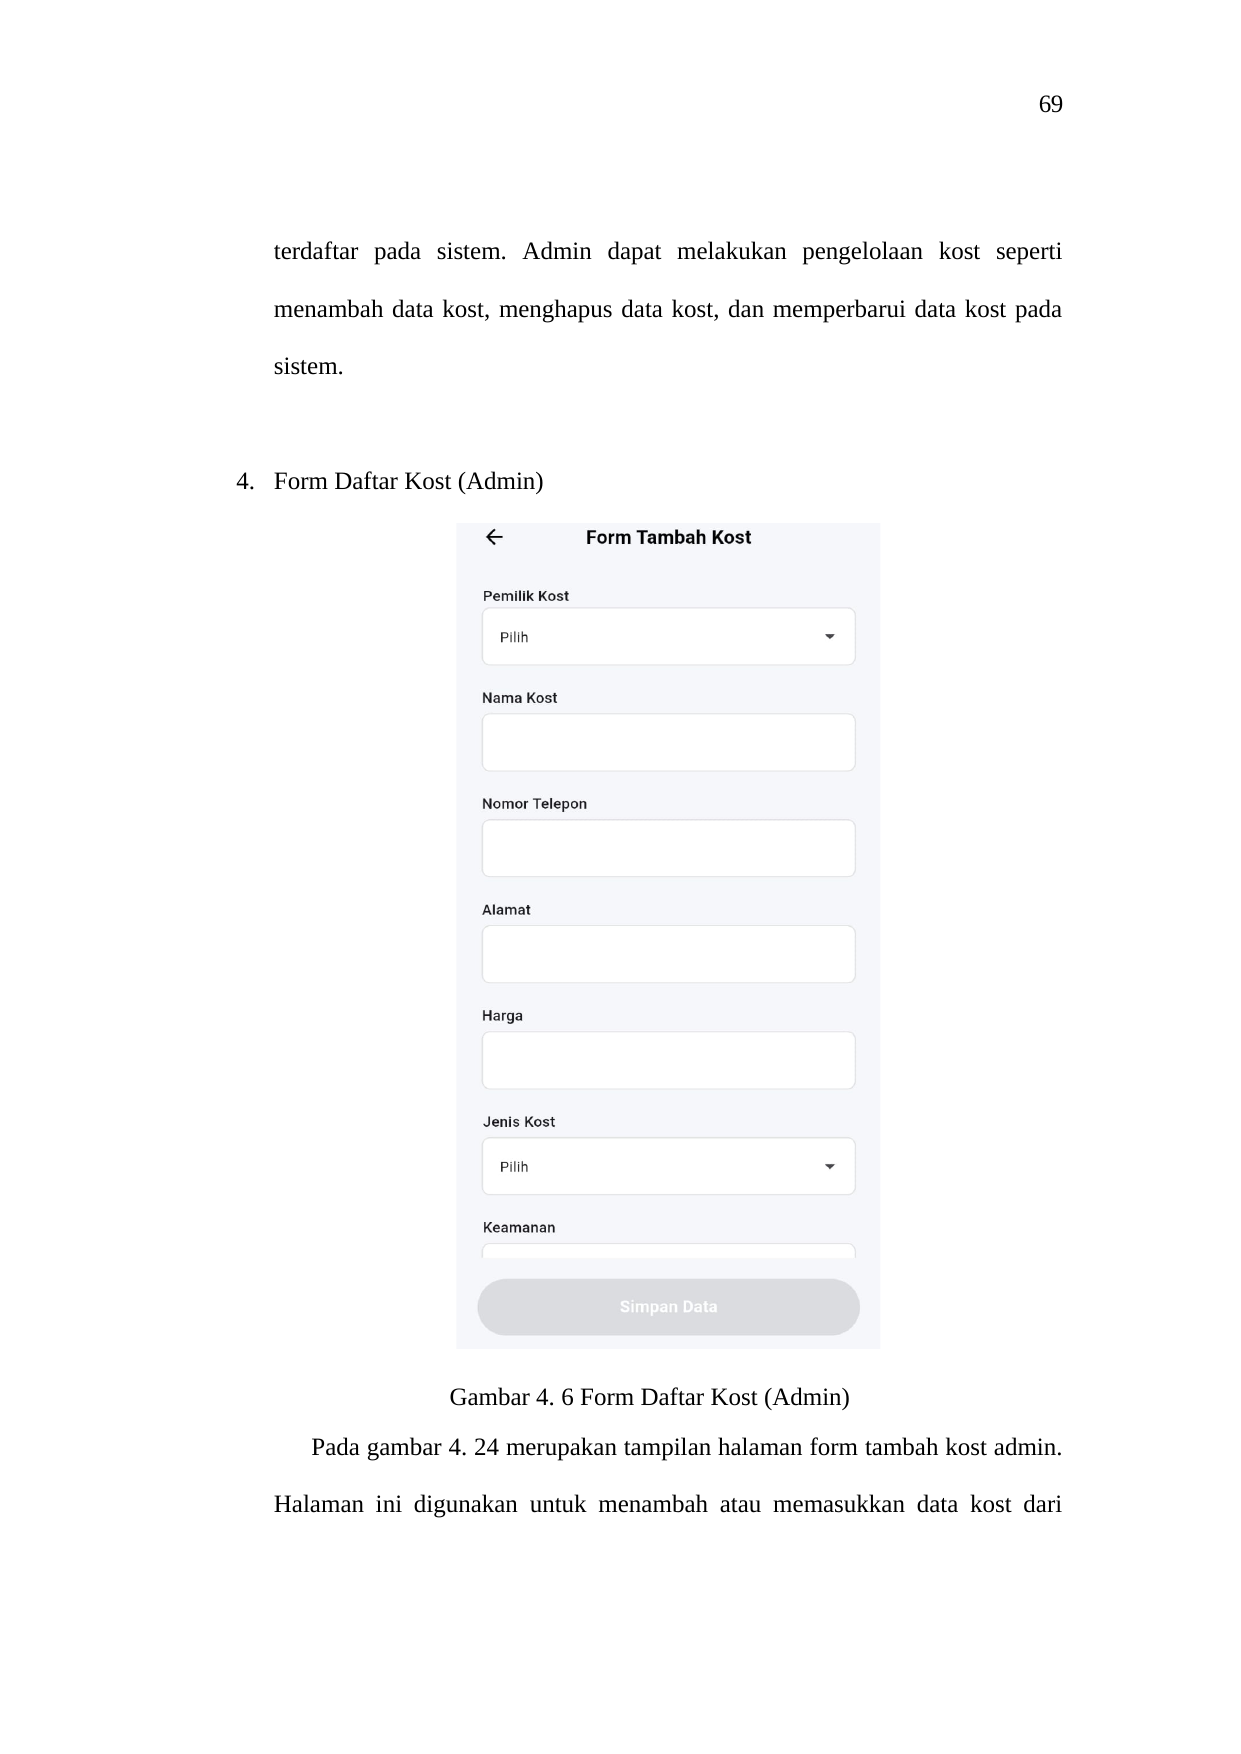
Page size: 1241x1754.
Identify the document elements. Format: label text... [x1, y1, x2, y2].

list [274, 1432, 1063, 1518]
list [274, 236, 1063, 380]
text Gambar 4. 6 Form Daftar Kost (Admin) [236, 1382, 1063, 1411]
list Form Daftar Kost (Admin) [236, 466, 1063, 495]
picture [456, 523, 881, 1349]
